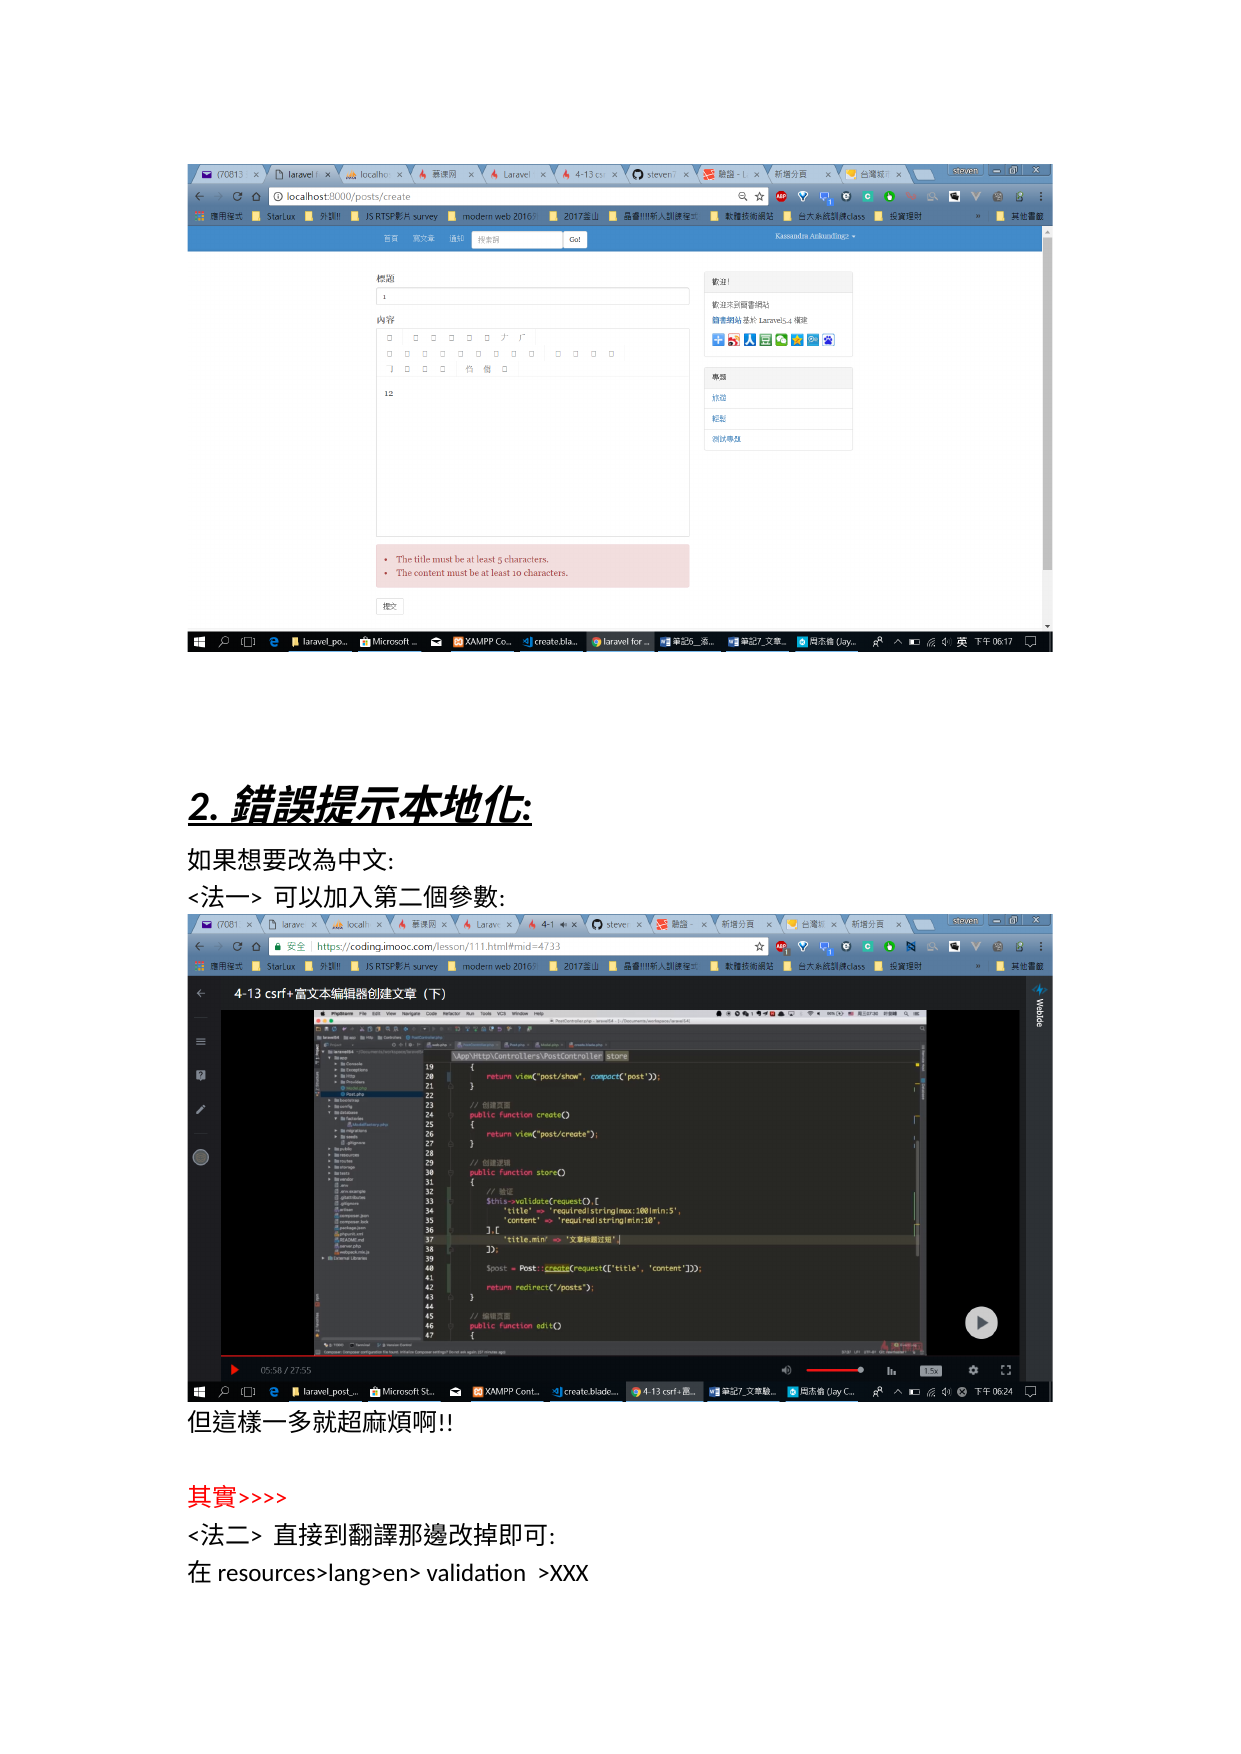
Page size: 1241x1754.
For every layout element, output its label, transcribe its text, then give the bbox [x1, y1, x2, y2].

text 但這樣一多就超麻煩啊!! [187, 1402, 1053, 1439]
text 在resources>lang>en> validation >XXX [187, 1552, 1053, 1589]
text 如果想要改為中文: [187, 839, 1053, 877]
text 其實>>>> [187, 1477, 1053, 1514]
picture [187, 164, 1053, 652]
picture [187, 914, 1053, 1402]
text <法二> 直接到翻譯那邊改掉即可: [187, 1514, 1053, 1552]
text <法一> 可以加入第二個參數: [187, 877, 1053, 914]
text 2. 錯誤提示本地化: [187, 764, 1053, 839]
